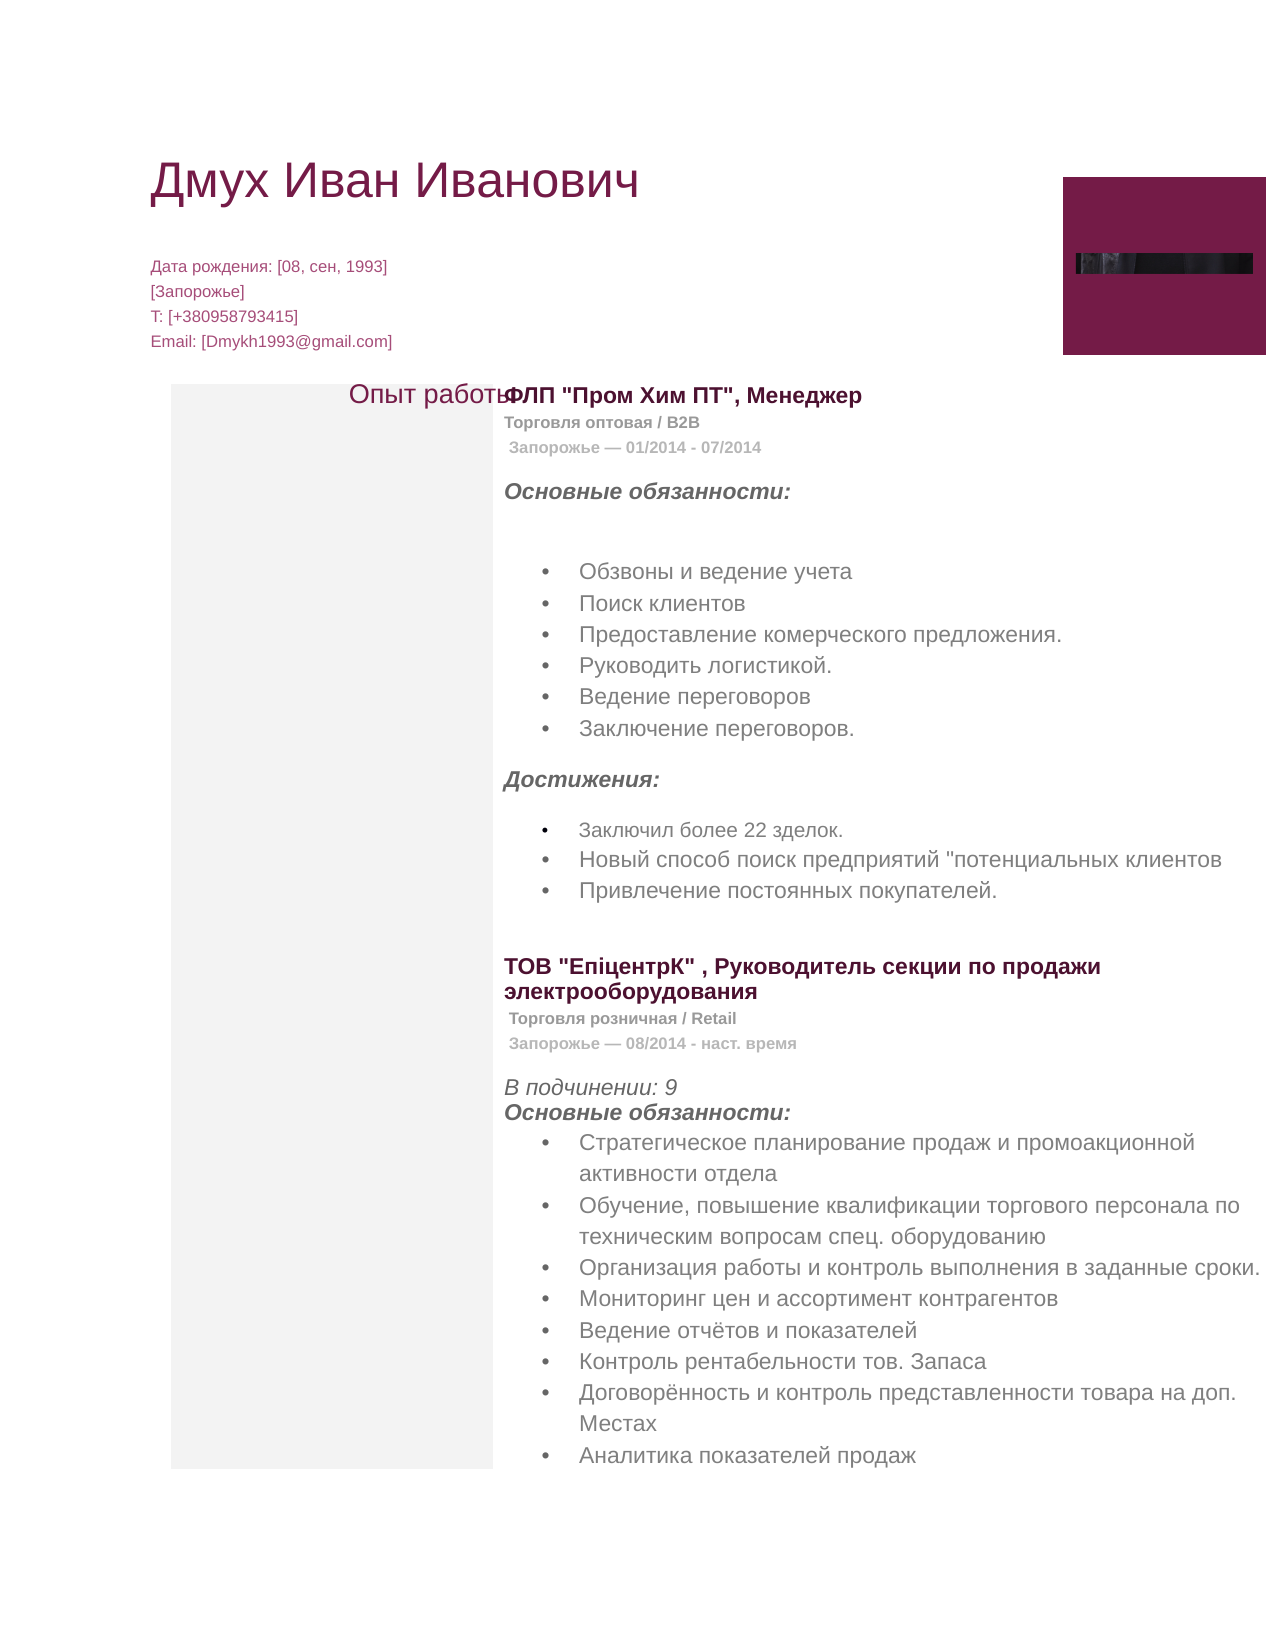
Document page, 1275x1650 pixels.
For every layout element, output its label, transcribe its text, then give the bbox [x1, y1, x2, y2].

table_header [495, 384, 1274, 1469]
table_header Дмух Иван Иванович Дата рождения: [08, сен, 1993] [Запорожье] T: [+380958793415] Email: [Dmykh1993@gmail.com] [147, 177, 1061, 355]
table_header Опыт работы [171, 384, 493, 1469]
table_header [1063, 177, 1266, 355]
